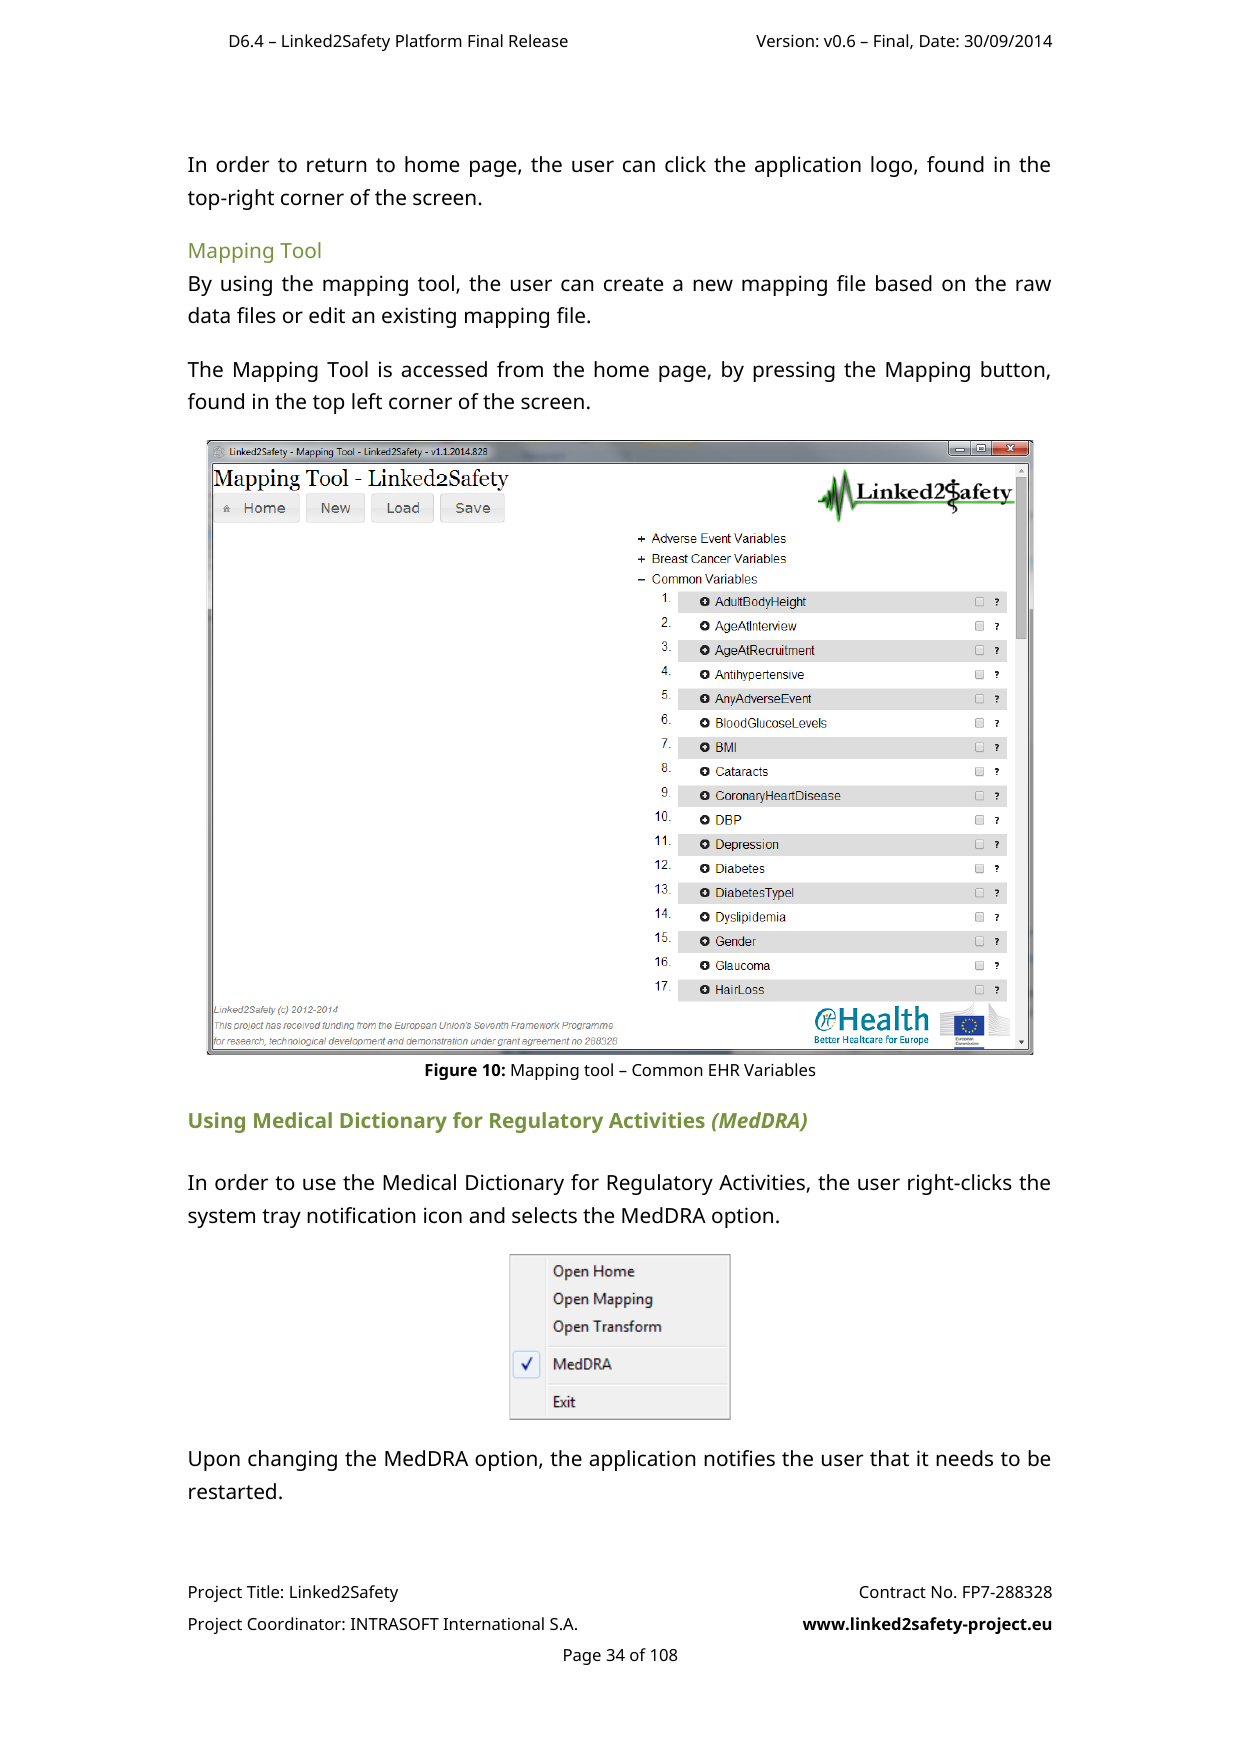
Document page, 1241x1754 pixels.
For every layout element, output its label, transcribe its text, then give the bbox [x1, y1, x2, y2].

picture [206, 440, 1034, 1055]
subtitle Mapping Tool [187, 236, 1053, 264]
text Figure 10: Mapping tool – Common EHR Variables [187, 1059, 1053, 1082]
text By using the mapping tool, the user can create a new mapping file based on the raw data files or edit an existing mapping file. [187, 269, 1053, 330]
text The Mapping Tool is accessed from the home page, by pressing the Mapping button, found in the top left corner of the screen. [187, 355, 1053, 416]
picture [509, 1254, 731, 1420]
text In order to return to home page, the user can click the application logo, found in the top-right corner of the screen. [187, 150, 1053, 211]
subtitle Using Medical Dictionary for Regulatory Activities (MedDRA) [187, 1107, 1053, 1135]
text In order to use the Medical Dictionary for Regulatory Activities, the user right-clicks the system tray notification icon and selects the MedDRA option. [187, 1168, 1053, 1229]
text Upon changing the MedDRA option, the application notifies the user that it needs to be restarted. [187, 1444, 1053, 1506]
